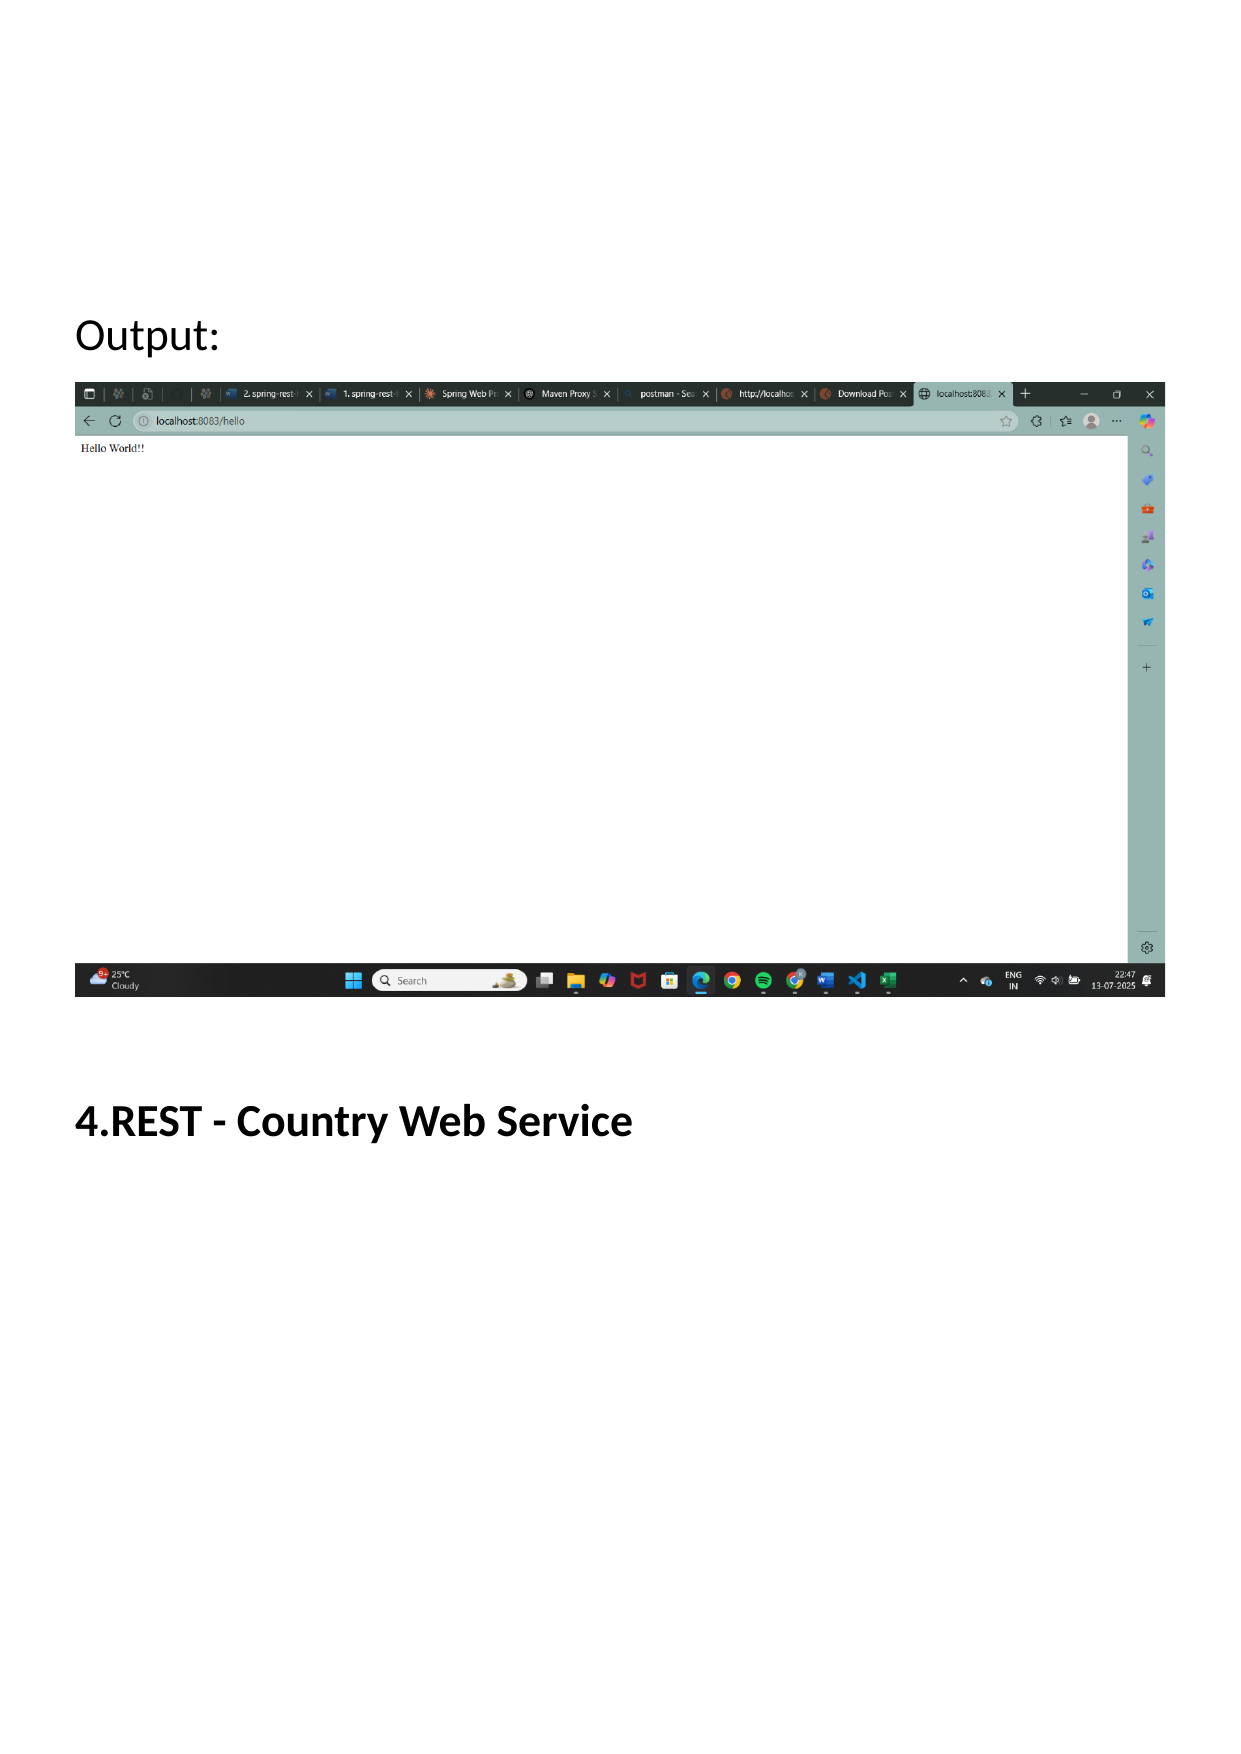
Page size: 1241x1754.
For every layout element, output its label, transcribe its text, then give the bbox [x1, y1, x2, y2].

picture [75, 382, 1166, 997]
text 4.REST - Country Web Service [75, 1092, 1165, 1148]
text Output: [75, 306, 1165, 362]
